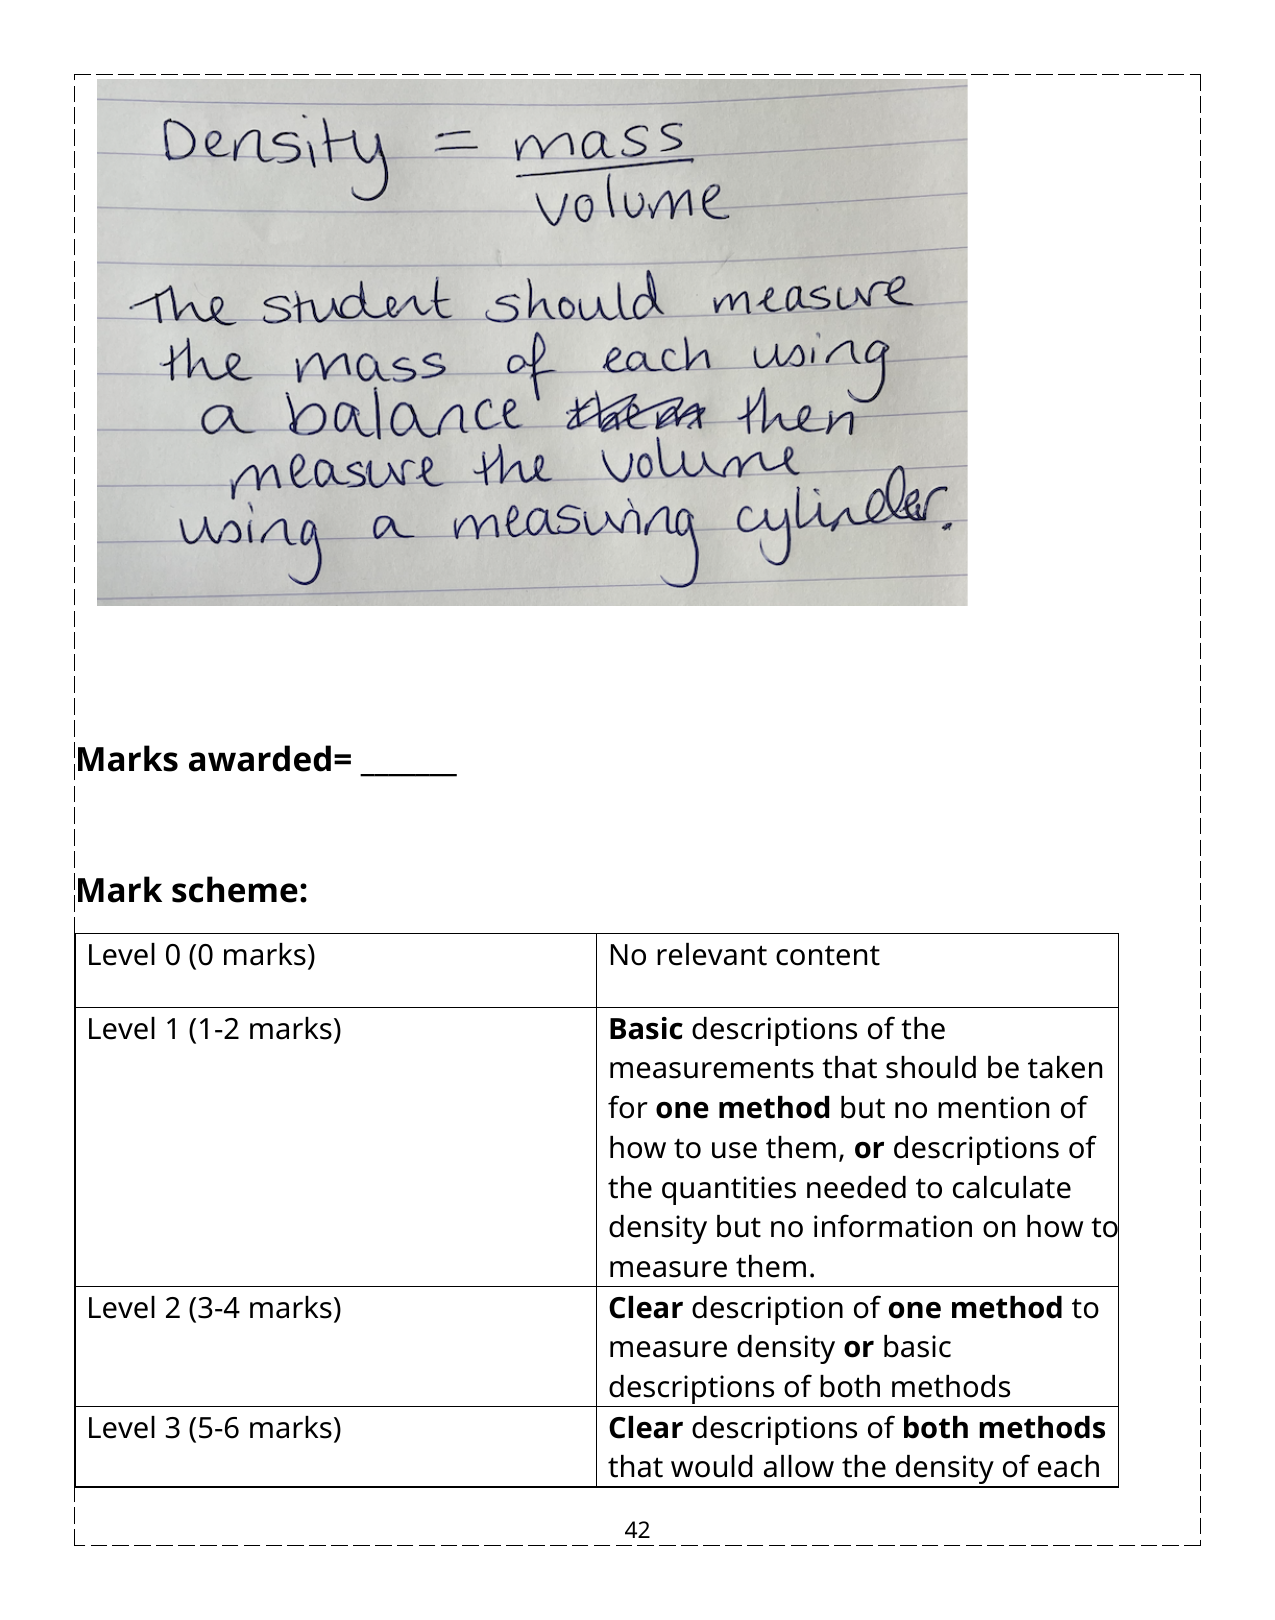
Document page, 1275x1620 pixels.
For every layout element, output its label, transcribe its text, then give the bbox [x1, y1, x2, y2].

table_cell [597, 1407, 1118, 1486]
table_cell Clear description of one method to measure density or basic descriptions of both methods [597, 1287, 1118, 1406]
table_cell Level 1 (1-2 marks) [76, 1008, 596, 1286]
table_cell Basic descriptions of the measurements that should be taken for one method but no mention of how to use them, or descriptions of the quantities needed to calculate density but no information on how to measure them. [597, 1008, 1118, 1286]
table_cell Level 2 (3-4 marks) [76, 1287, 596, 1406]
picture [95, 79, 968, 605]
table_header No relevant content [597, 934, 1118, 1007]
text Mark scheme: [46, 867, 1275, 913]
table_header Level 0 (0 marks) [76, 934, 596, 1007]
table_cell Level 3 (5-6 marks) [76, 1407, 596, 1486]
text Marks awarded= _______ [75, 736, 1200, 781]
